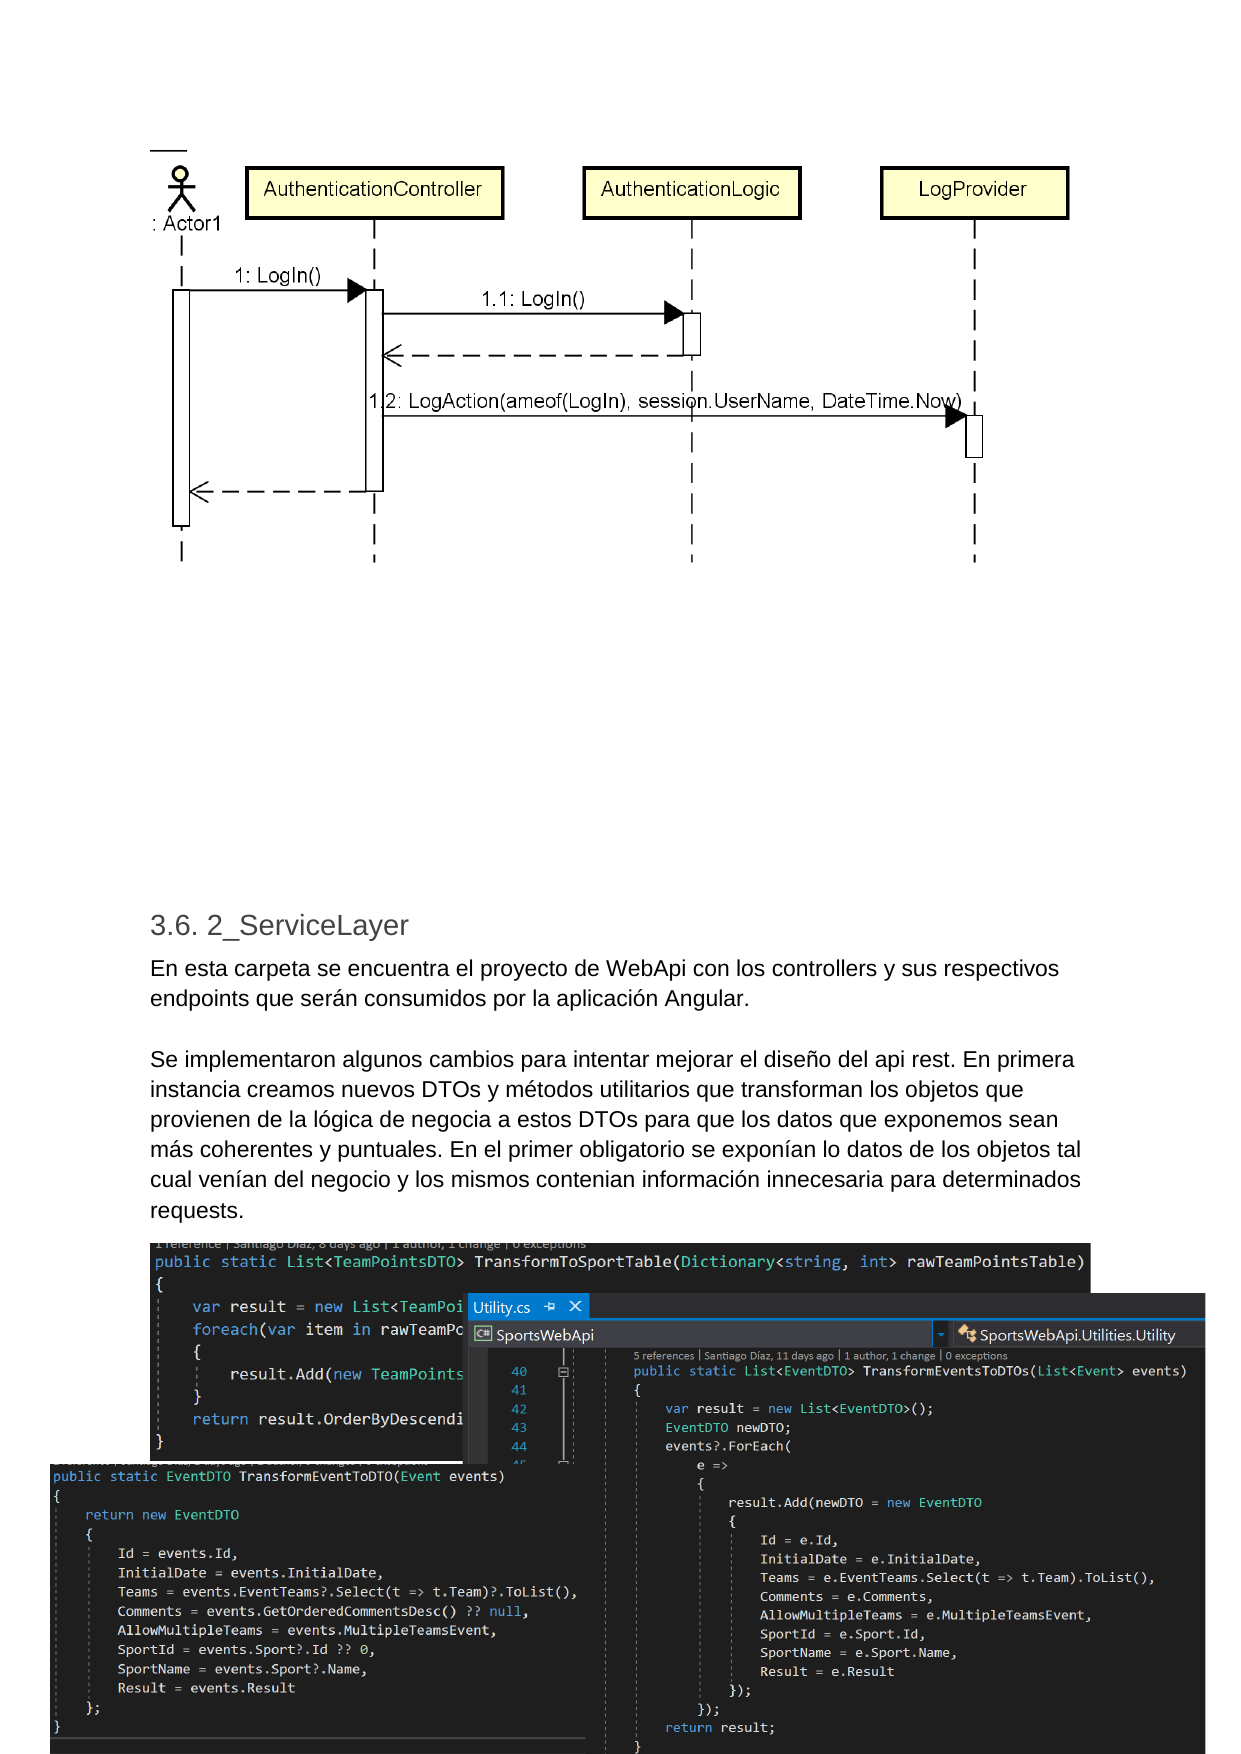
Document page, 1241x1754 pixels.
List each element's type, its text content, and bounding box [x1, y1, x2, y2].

picture [50, 1243, 1206, 1754]
text Se implementaron algunos cambios para intentar mejorar el diseño del api rest. En primera instancia creamos nuevos DTOs y métodos utilitarios que transforman los objetos que provienen de la lógica de negocia a estos DTOs para que los datos que exponemos sean más coherentes y puntuales. En el primer obligatorio se exponían lo datos de los objetos tal cual venían del negocio y los mismos contenian información innecesaria para determinados requests. [150, 1046, 1090, 1223]
subtitle 3.6. 2_ServiceLayer [150, 908, 1090, 942]
text En esta carpeta se encuentra el proyecto de WebApi con los controllers y sus respectivos endpoints que serán consumidos por la aplicación Angular. [150, 955, 1090, 1011]
picture [150, 150, 1091, 630]
